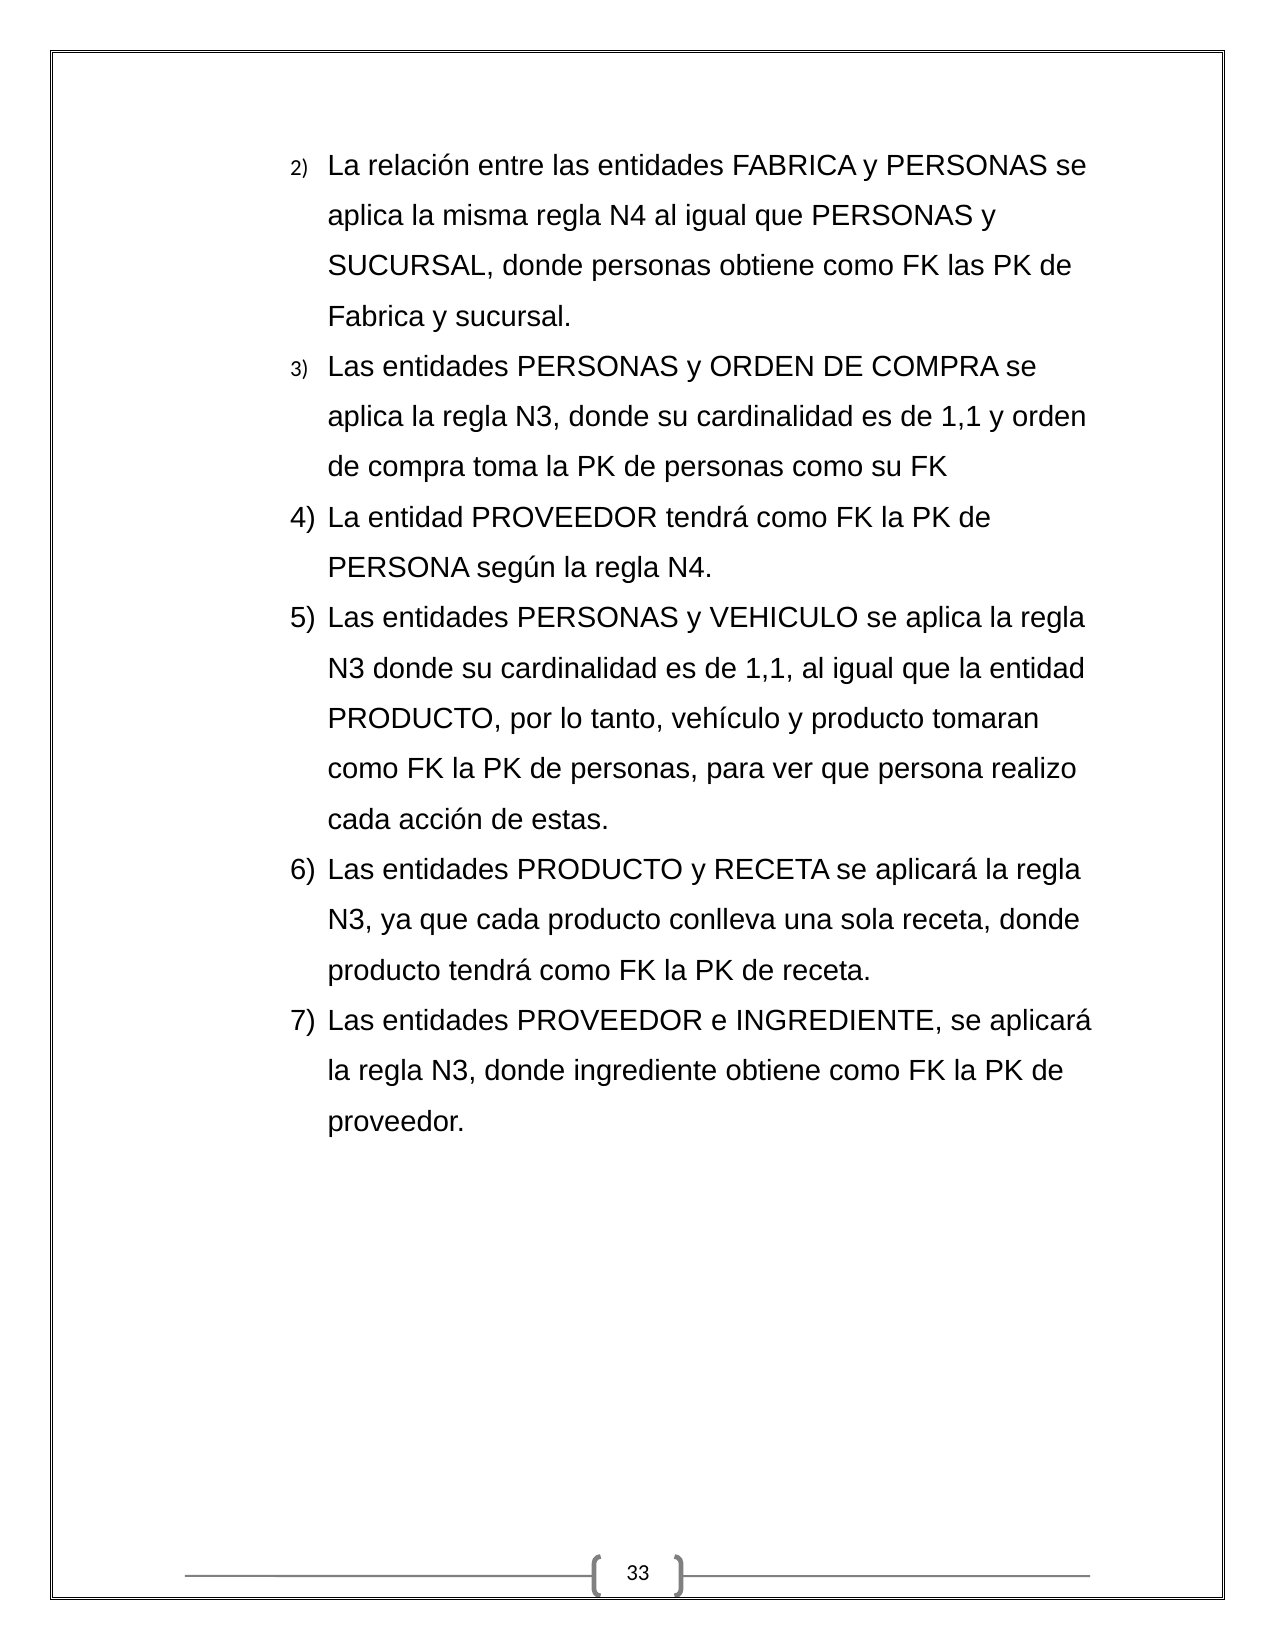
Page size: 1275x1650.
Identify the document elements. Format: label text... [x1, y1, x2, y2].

list Las entidades PRODUCTO y RECETA se aplicará la regla N3, ya que cada producto conlleva una sola receta, donde producto tendrá como FK la PK de receta. [290, 852, 1098, 986]
list Las entidades PERSONAS y VEHICULO se aplica la regla N3 donde su cardinalidad es de 1,1, al igual que la entidad PRODUCTO, por lo tanto, vehículo y producto tomaran como FK la PK de personas, para ver que persona realizo cada acción de estas. [290, 600, 1098, 835]
list La relación entre las entidades FABRICA y PERSONAS se aplica la misma regla N4 al igual que PERSONAS y SUCURSAL, donde personas obtiene como FK las PK de Fabrica y sucursal. [290, 148, 1098, 332]
list Las entidades PROVEEDOR e INGREDIENTE, se aplicará la regla N3, donde ingrediente obtiene como FK la PK de proveedor. [290, 1003, 1098, 1137]
list Las entidades PERSONAS y ORDEN DE COMPRA se aplica la regla N3, donde su cardinalidad es de 1,1 y orden de compra toma la PK de personas como su FK [290, 349, 1098, 483]
list La entidad PROVEEDOR tendrá como FK la PK de PERSONA según la regla N4. [290, 500, 1098, 584]
